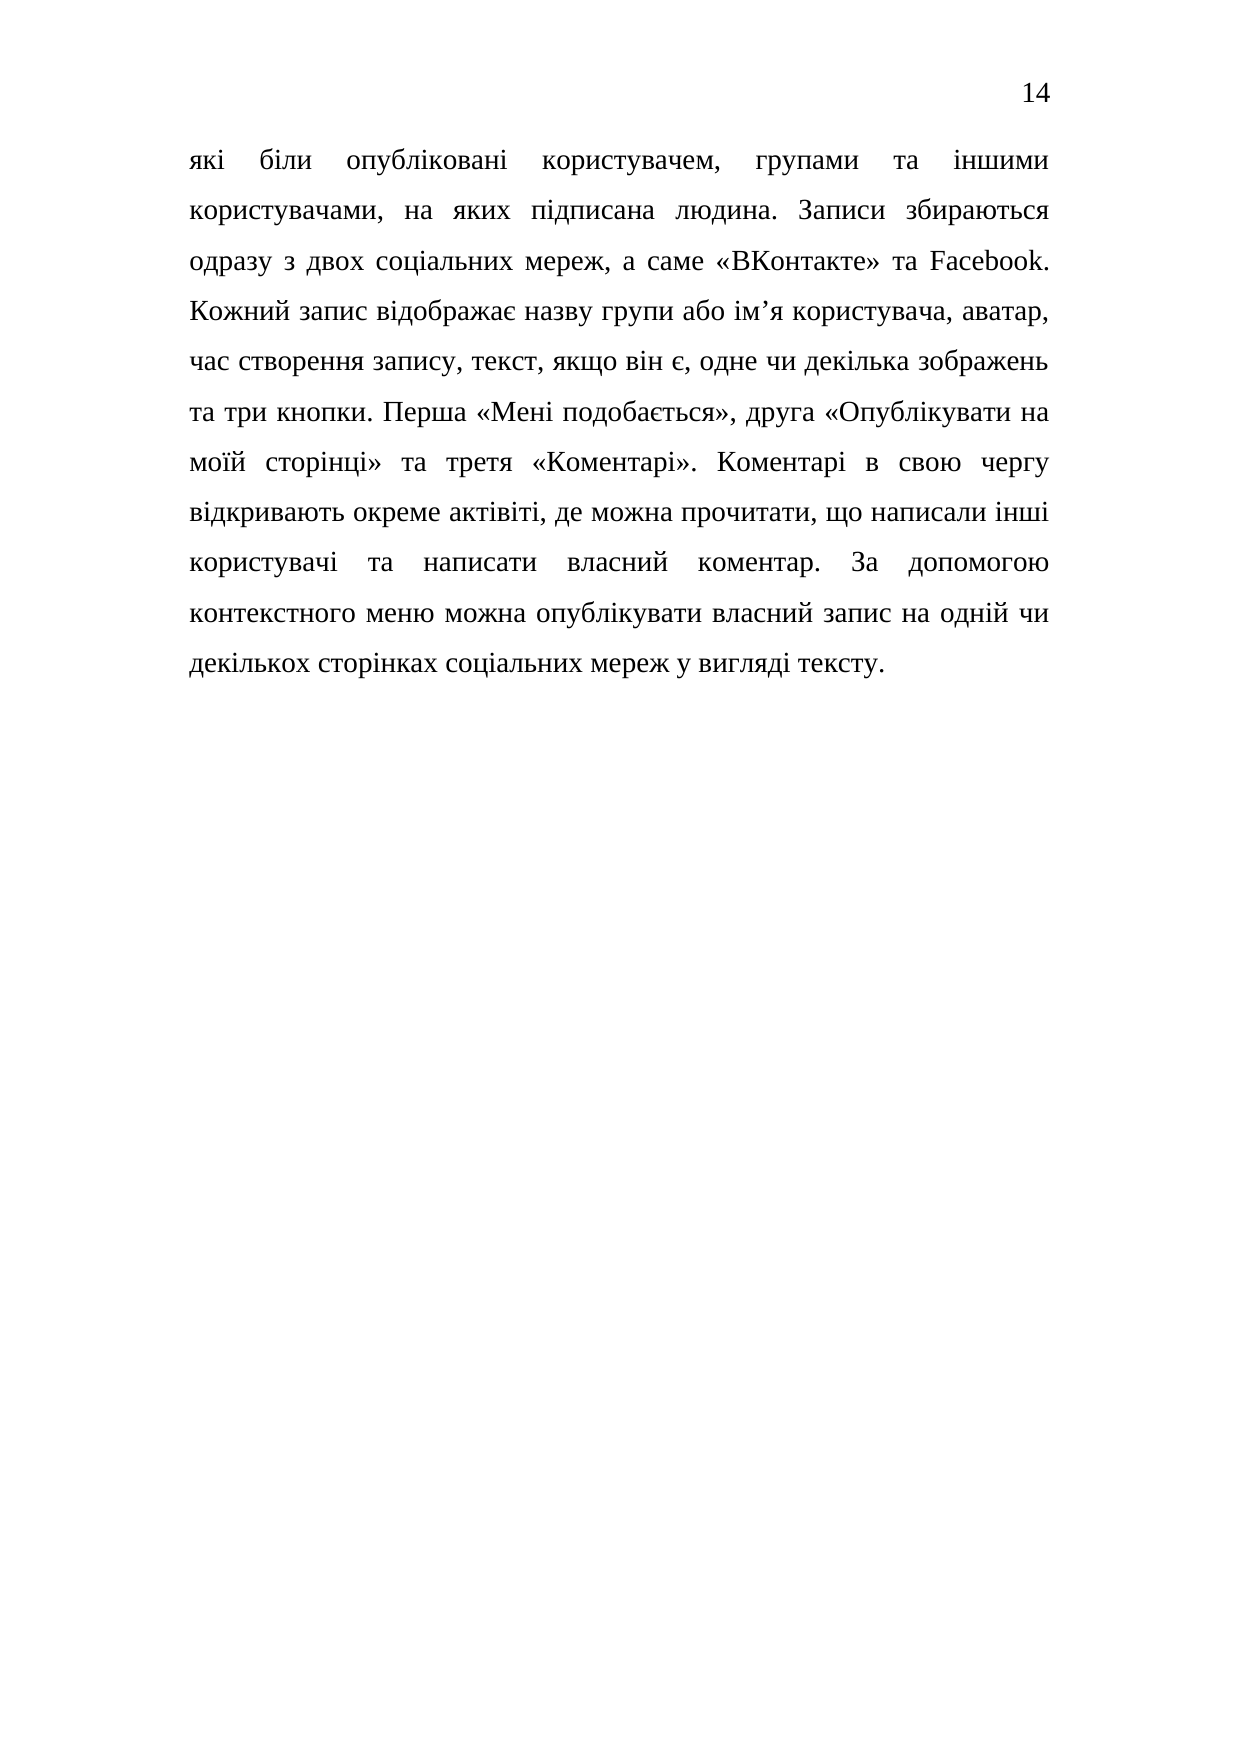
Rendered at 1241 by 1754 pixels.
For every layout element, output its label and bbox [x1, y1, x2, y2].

text [189, 142, 1050, 679]
